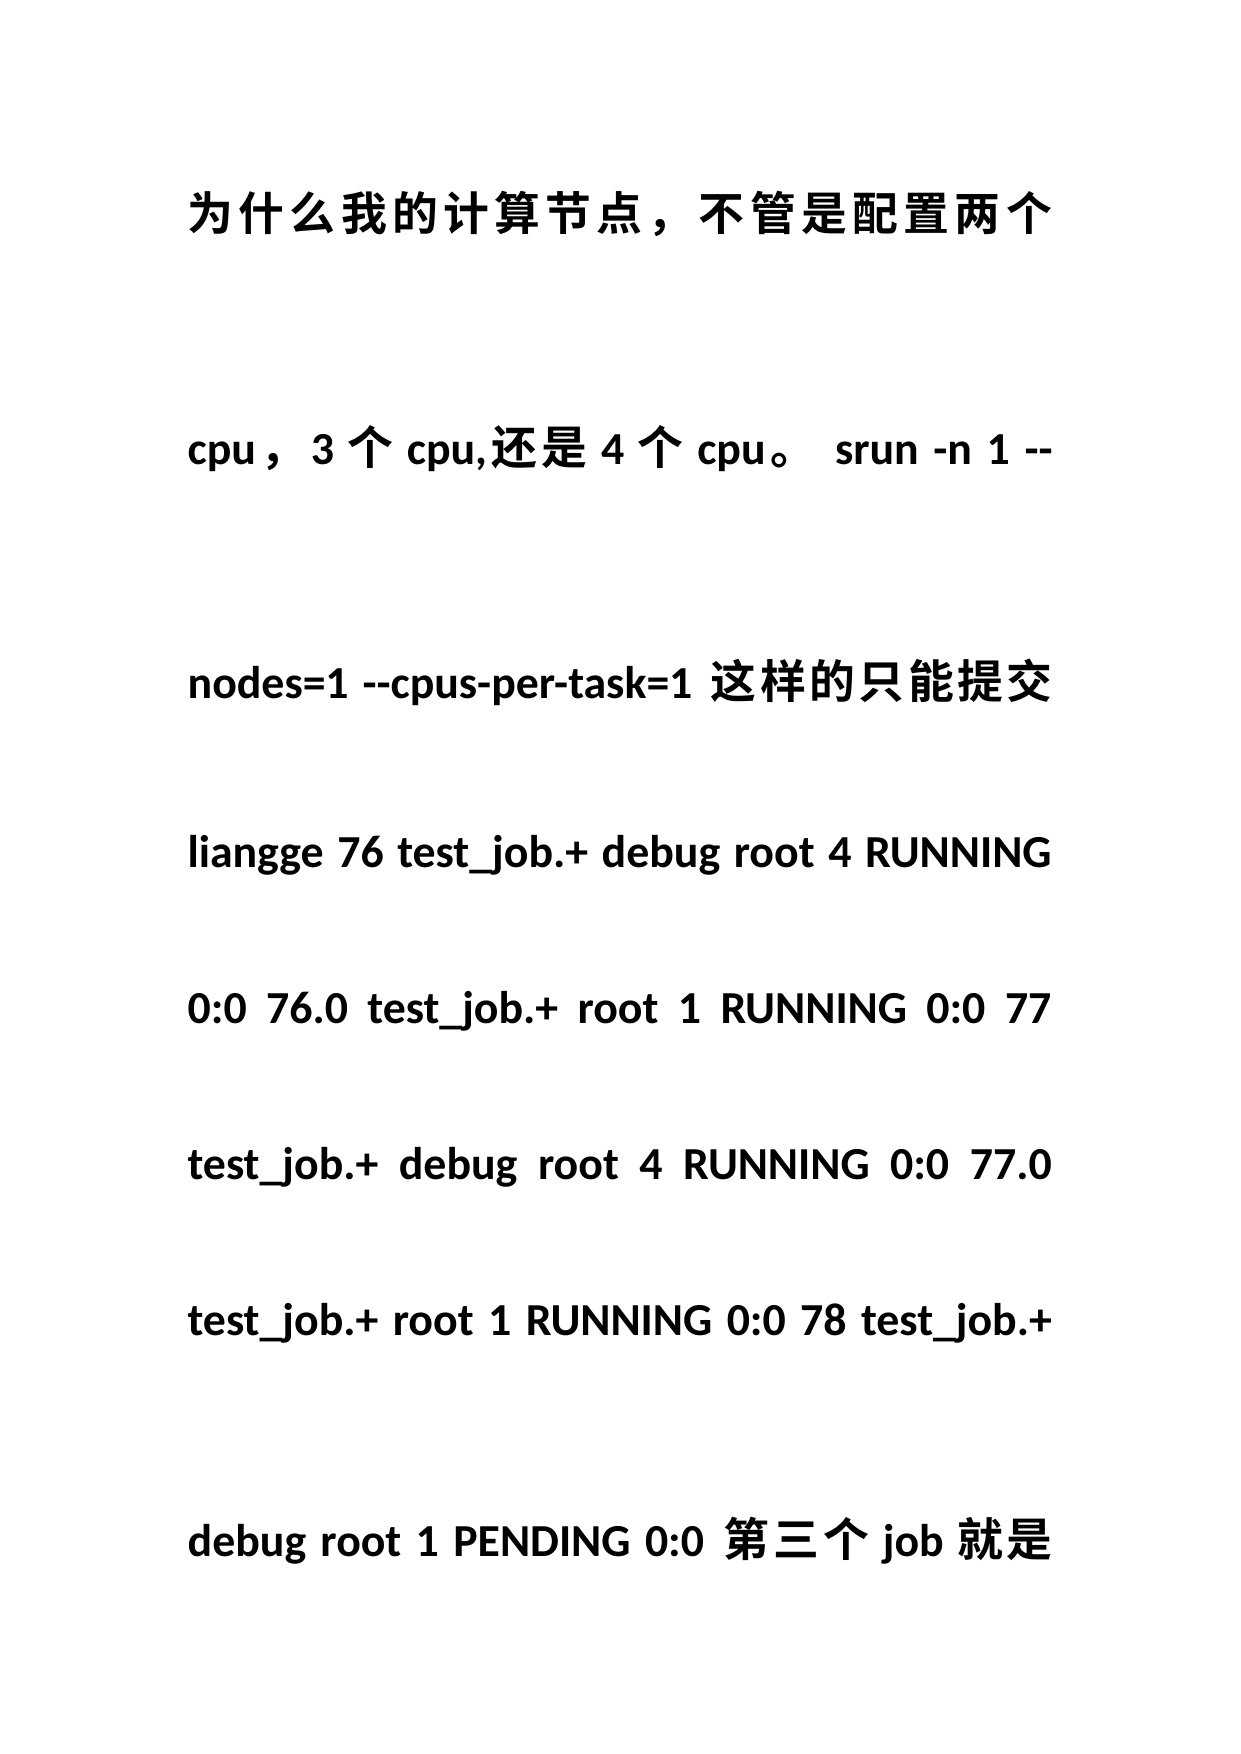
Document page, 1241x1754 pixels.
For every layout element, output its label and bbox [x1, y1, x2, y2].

subtitle [187, 162, 1053, 1585]
